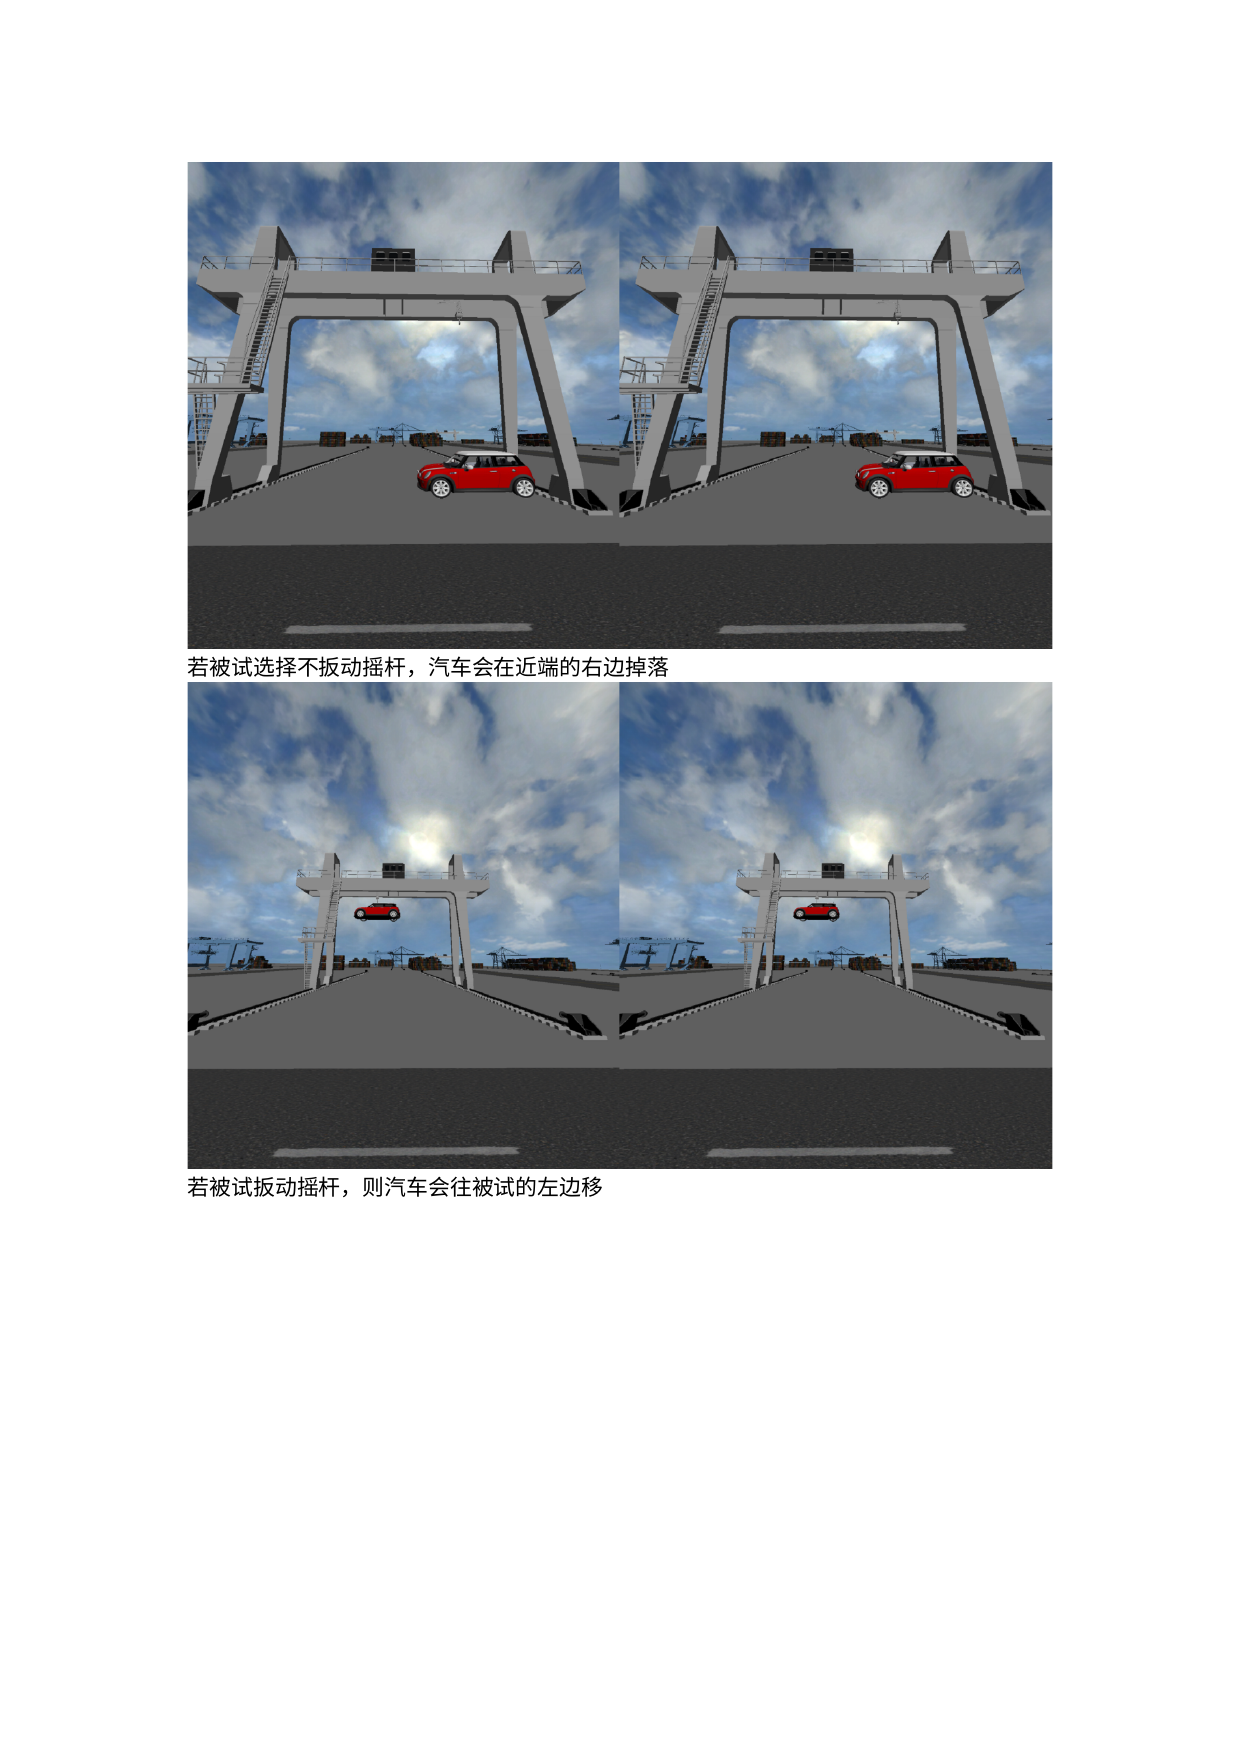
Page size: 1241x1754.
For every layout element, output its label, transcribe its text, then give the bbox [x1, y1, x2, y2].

text 若被试选择不扳动摇杆，汽车会在近端的右边掉落 [187, 649, 1053, 682]
picture [187, 682, 1053, 1169]
text 若被试扳动摇杆，则汽车会往被试的左边移 [187, 1169, 1053, 1202]
picture [187, 162, 1053, 649]
